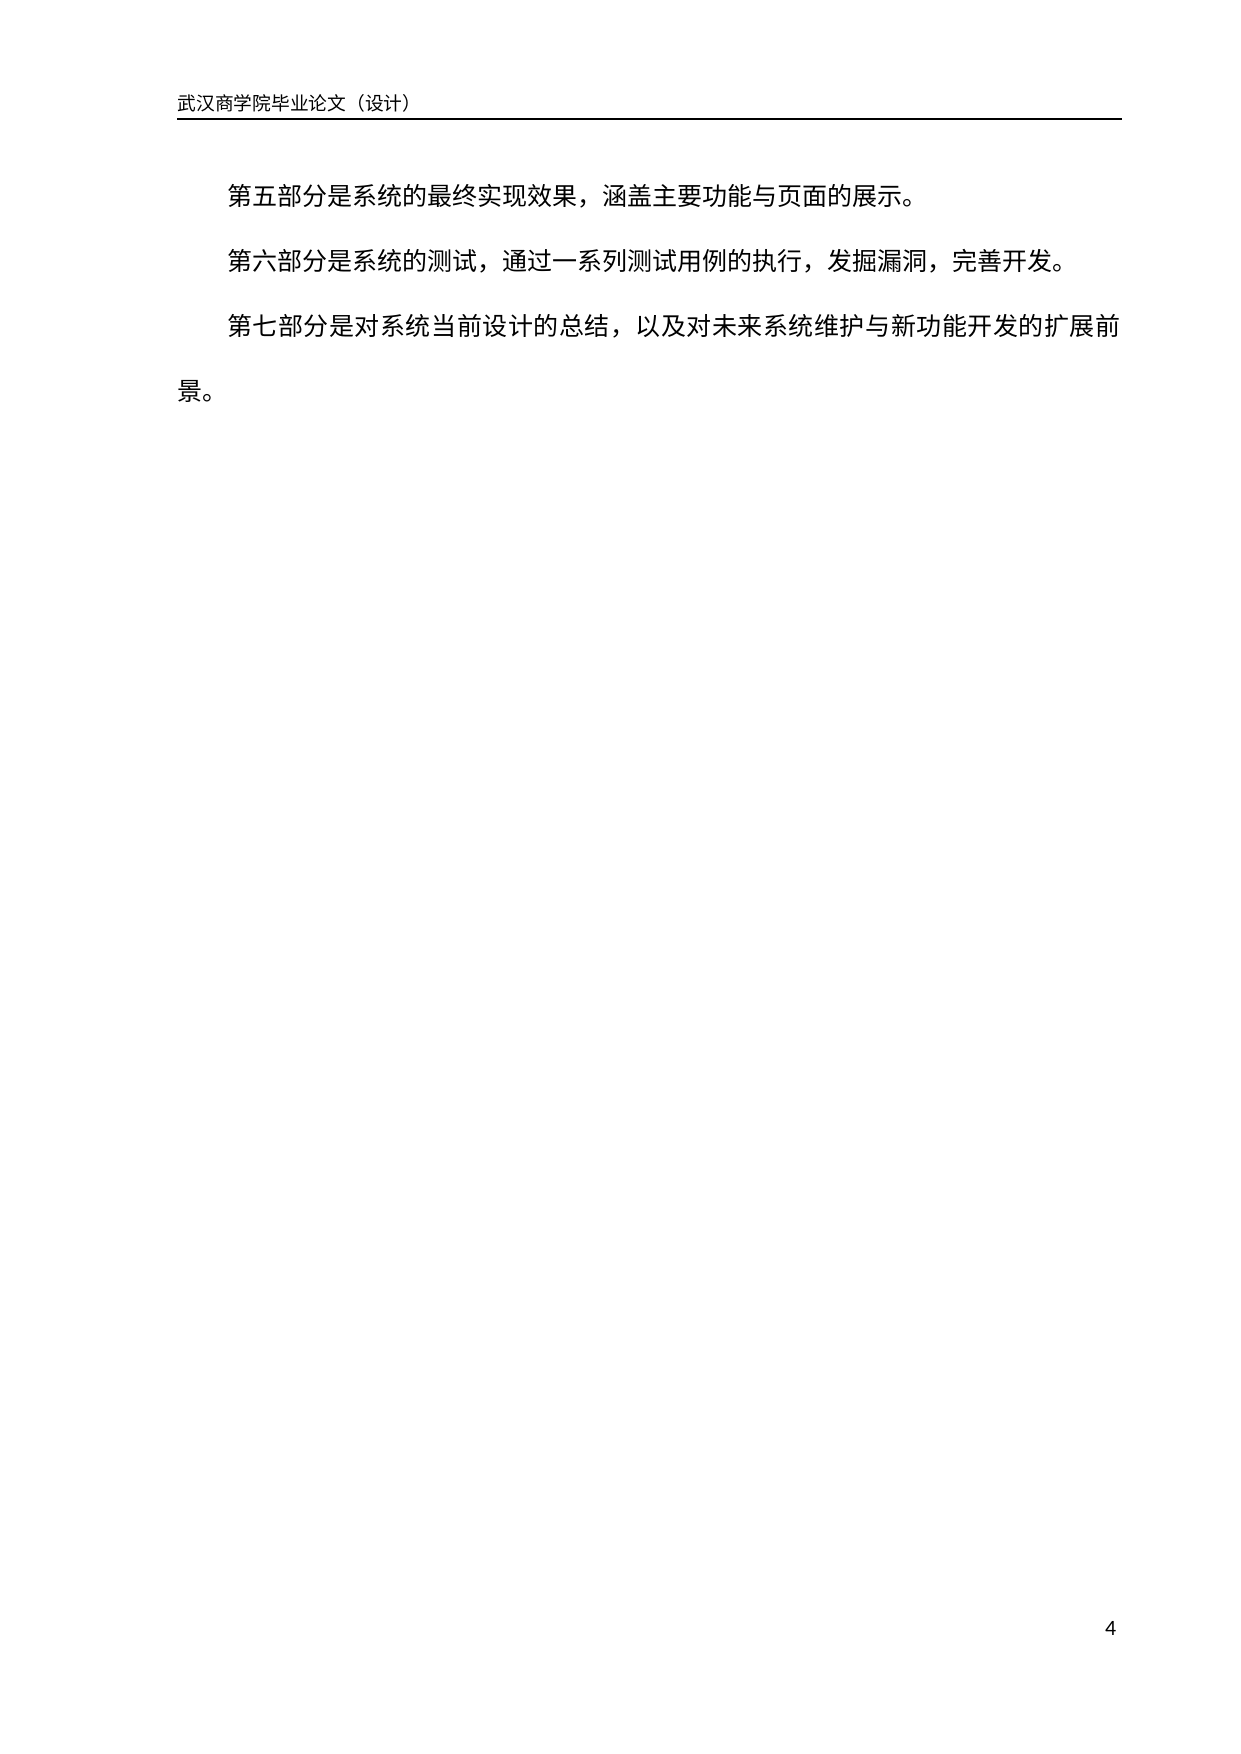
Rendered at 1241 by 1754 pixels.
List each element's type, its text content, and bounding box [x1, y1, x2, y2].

text 第五部分是系统的最终实现效果，涵盖主要功能与页面的展示。 [177, 162, 1122, 227]
text 第六部分是系统的测试，通过一系列测试用例的执行，发掘漏洞，完善开发。 [177, 227, 1122, 292]
text 第七部分是对系统当前设计的总结，以及对未来系统维护与新功能开发的扩展前景。 [177, 292, 1122, 422]
